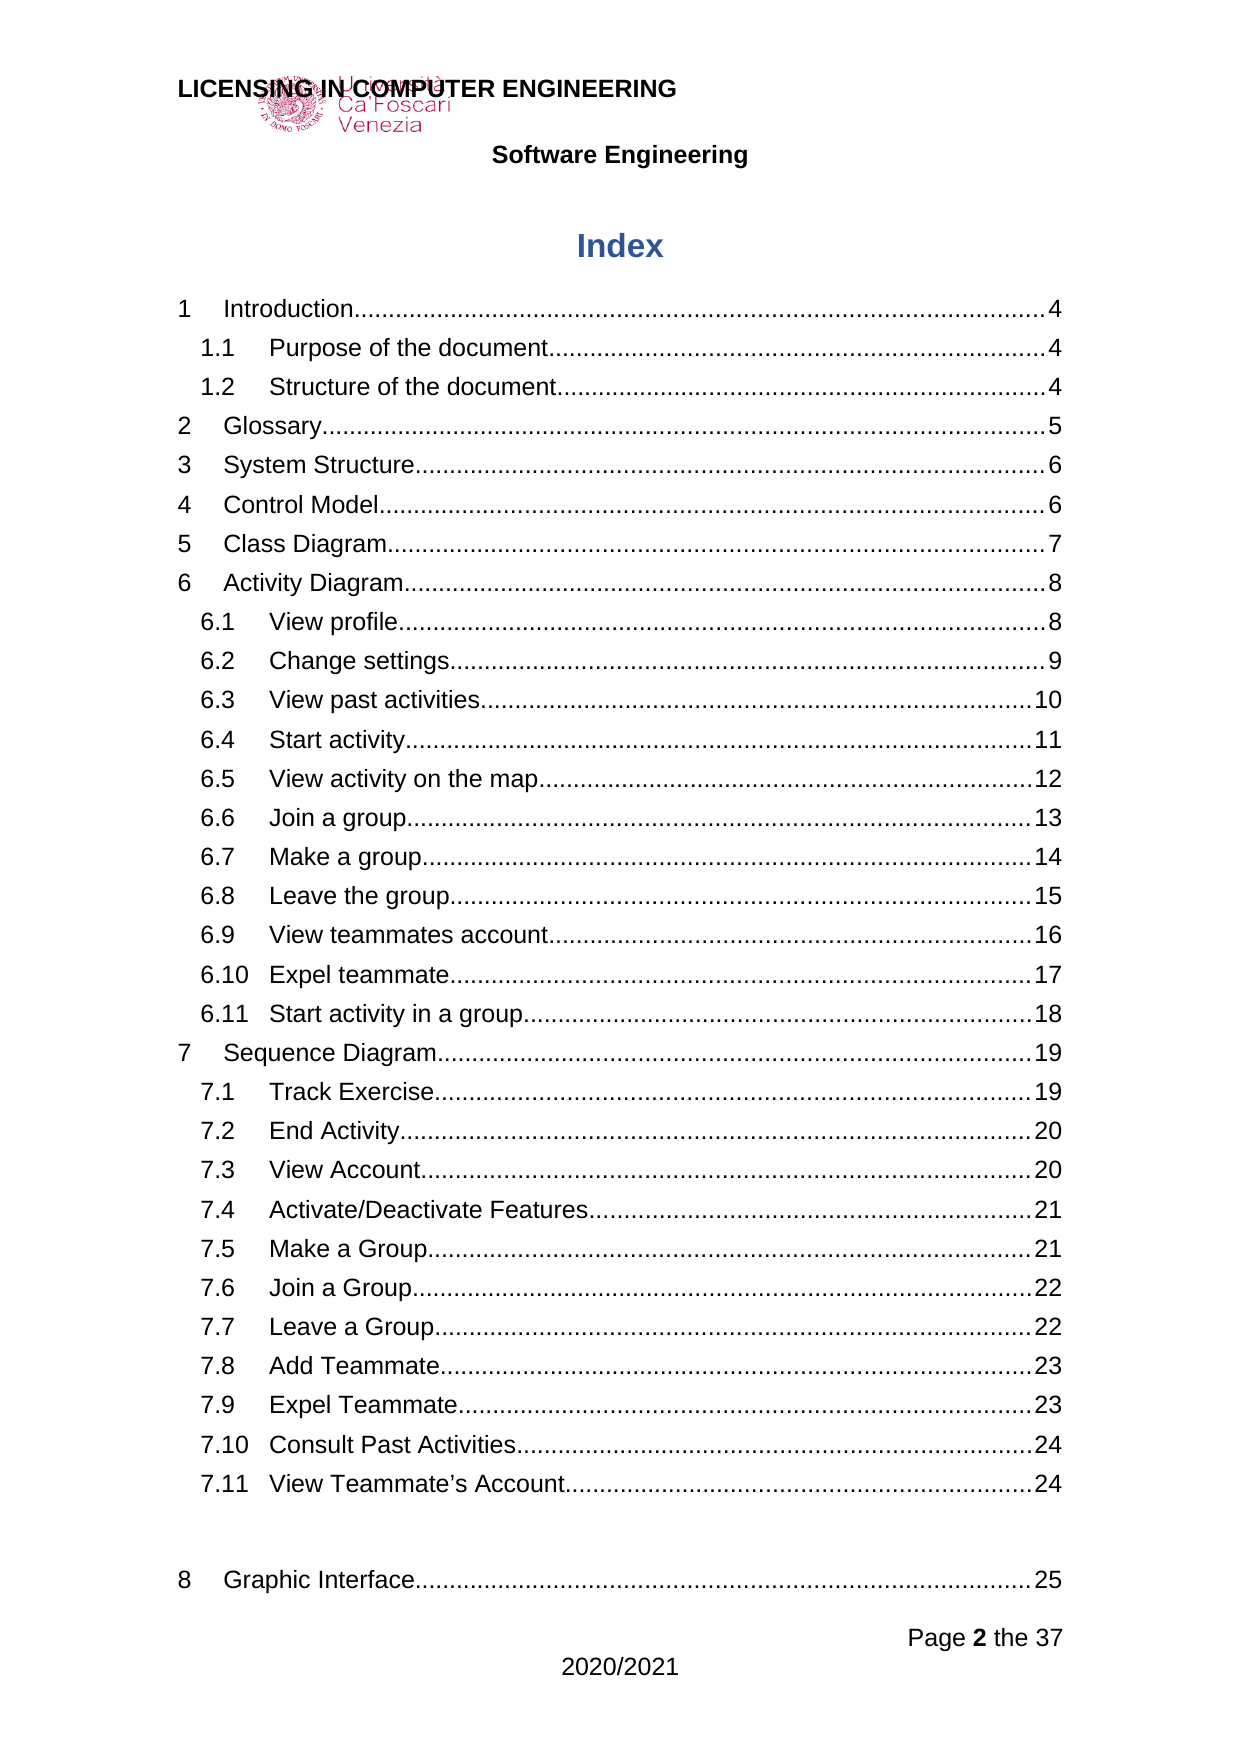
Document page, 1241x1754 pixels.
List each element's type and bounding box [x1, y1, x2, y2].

picture [237, 54, 469, 147]
